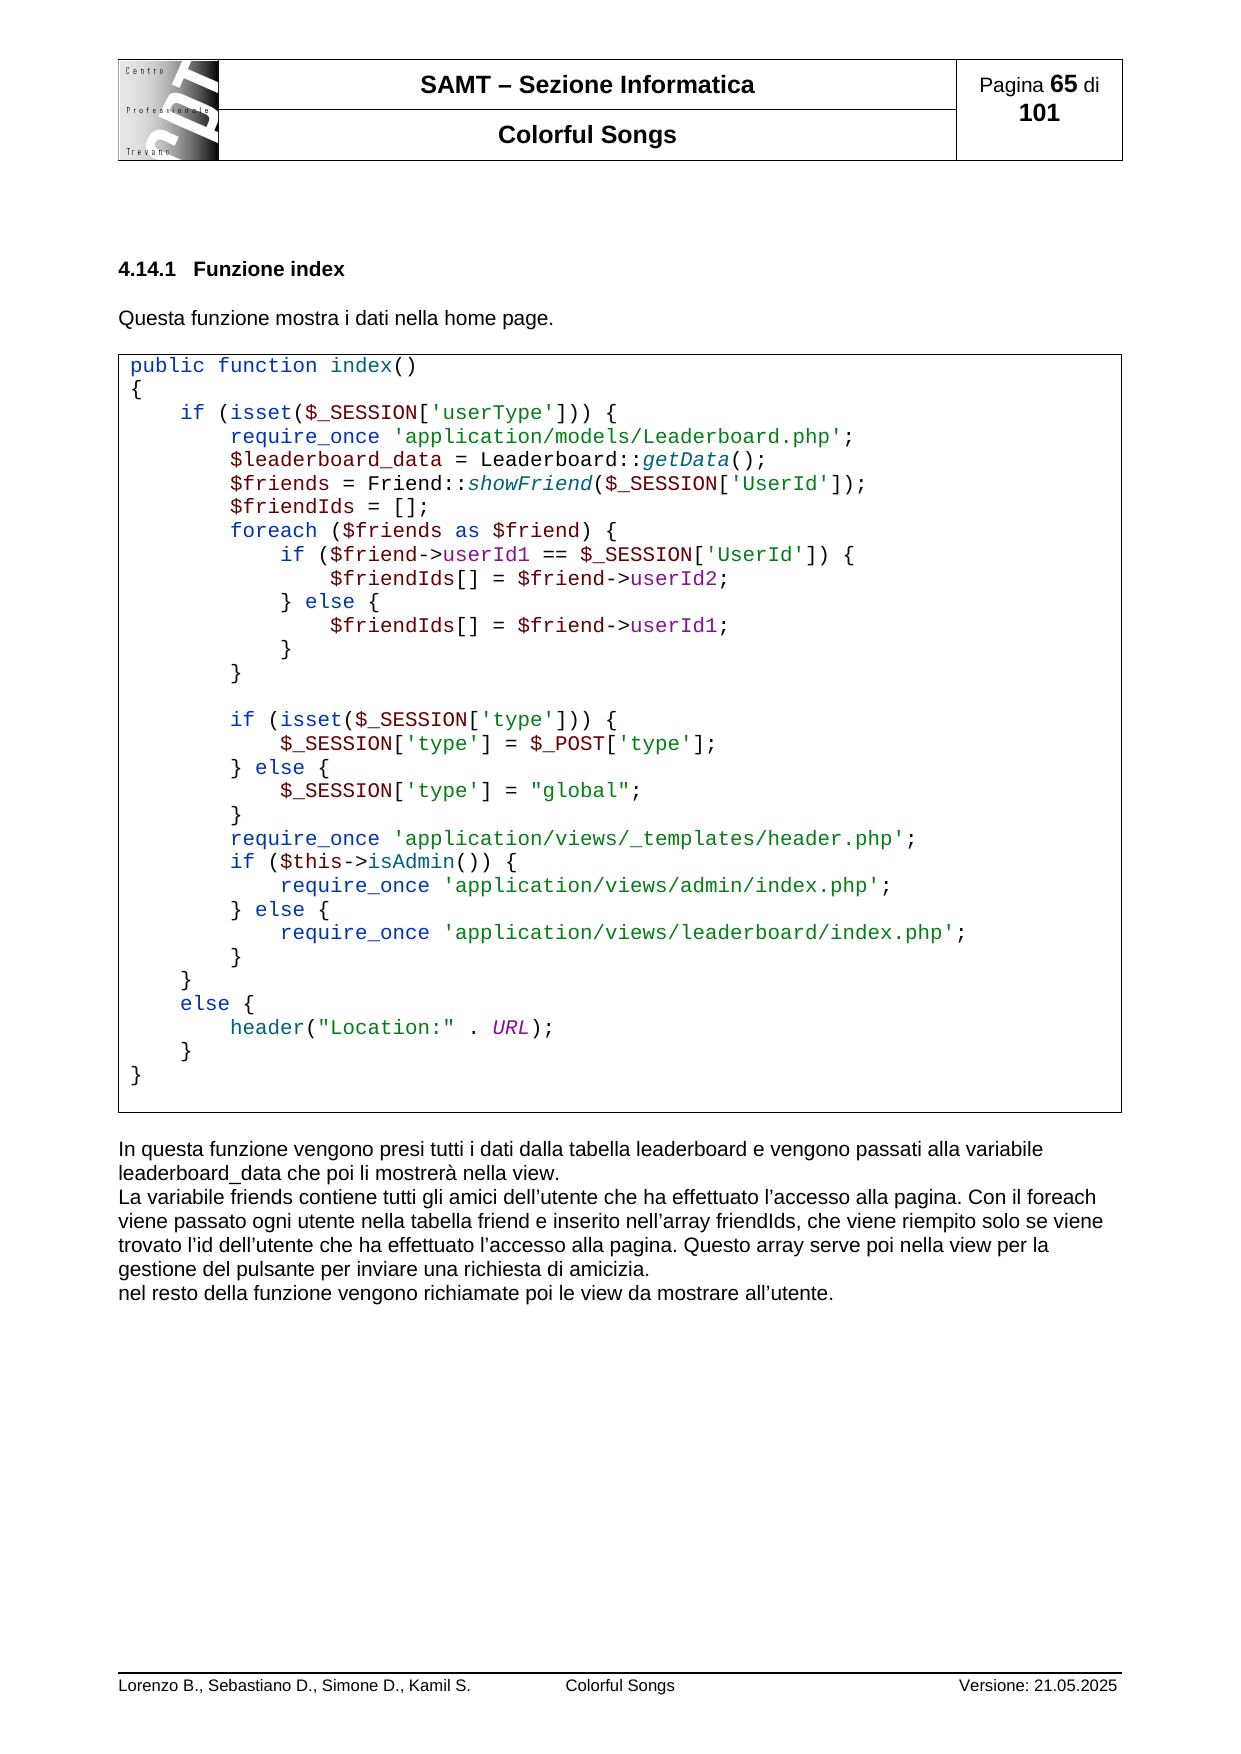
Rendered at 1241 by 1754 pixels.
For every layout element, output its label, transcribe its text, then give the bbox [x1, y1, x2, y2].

text In questa funzione vengono presi tutti i dati dalla tabella leaderboard e vengono passati alla variabile leaderboard_data che poi li mostrerà nella view. [118, 1137, 1122, 1184]
picture [118, 60, 219, 160]
text Questa funzione mostra i dati nella home page. [118, 306, 1122, 330]
text nel resto della funzione vengono richiamate poi le view da mostrare all’utente. [118, 1280, 1122, 1304]
text La variabile friends contiene tutti gli amici dell’utente che ha effettuato l’accesso alla pagina. Con il foreach viene passato ogni utente nella tabella friend e inserito nell’array friendIds, che viene riempito solo se viene trovato l’id dell’utente che ha effettuato l’accesso alla pagina. Questo array serve poi nella view per la gestione del pulsante per inviare una richiesta di amicizia. [118, 1184, 1122, 1280]
table_header public function index() { if (isset($_SESSION['userType'])) { require_once 'application/models/Leaderboard.php'; $leaderboard_data = Leaderboard::getData(); $friends = Friend::showFriend($_SESSION['UserId']); $friendIds = []; foreach ($friends as $friend) { if ($friend->userId1 == $_SESSION['UserId']) { $friendIds[] = $friend->userId2; } else { $friendIds[] = $friend->userId1; } } if (isset($_SESSION['type'])) { $_SESSION['type'] = $_POST['type']; } else { $_SESSION['type'] = "global"; } require_once 'application/views/_templates/header.php'; if ($this->isAdmin()) { require_once 'application/views/admin/index.php'; } else { require_once 'application/views/leaderboard/index.php'; } } else { header("Location:" . URL); } } [119, 355, 1121, 1112]
subtitle Funzione index [118, 257, 1122, 281]
